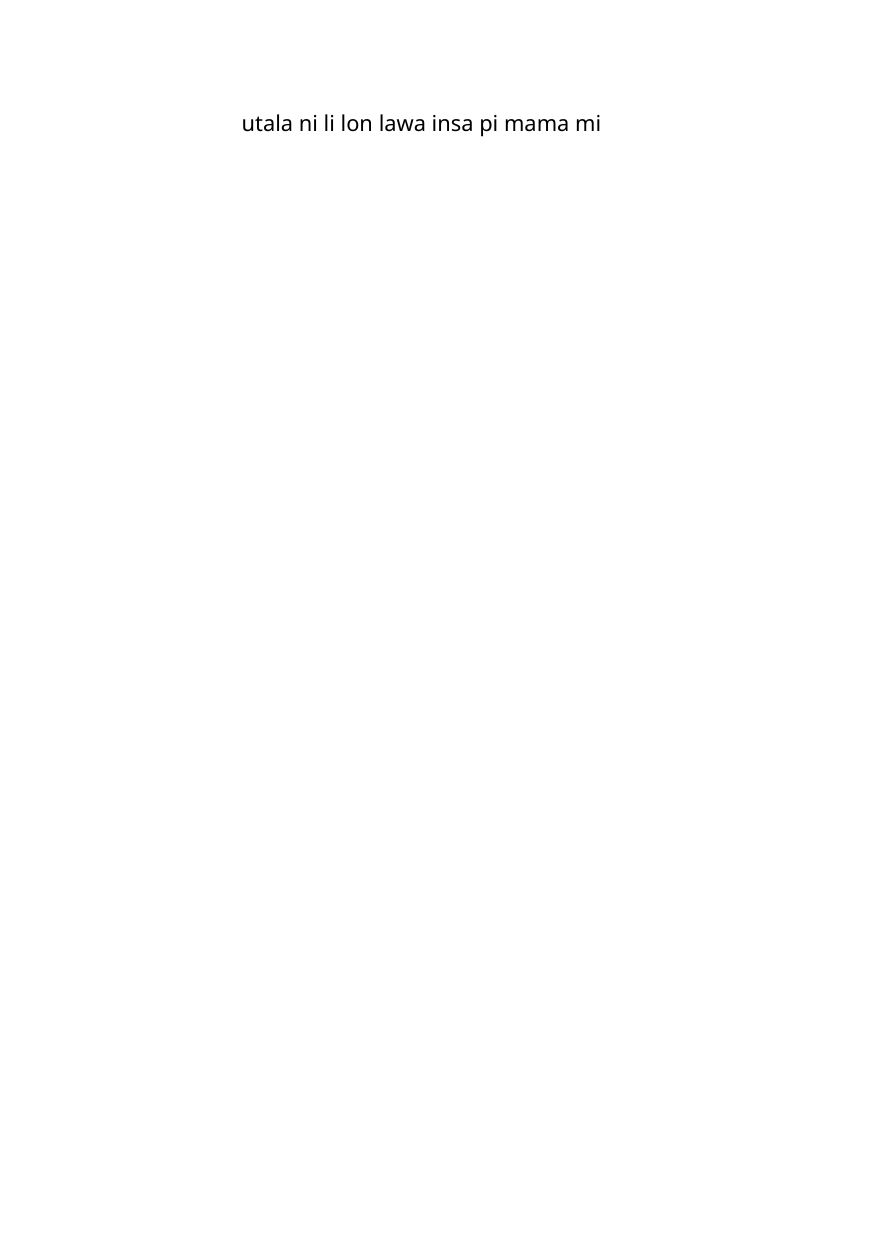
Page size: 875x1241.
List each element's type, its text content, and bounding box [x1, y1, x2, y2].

text utala ni li lon lawa insa pi mama mi [89, 108, 754, 138]
